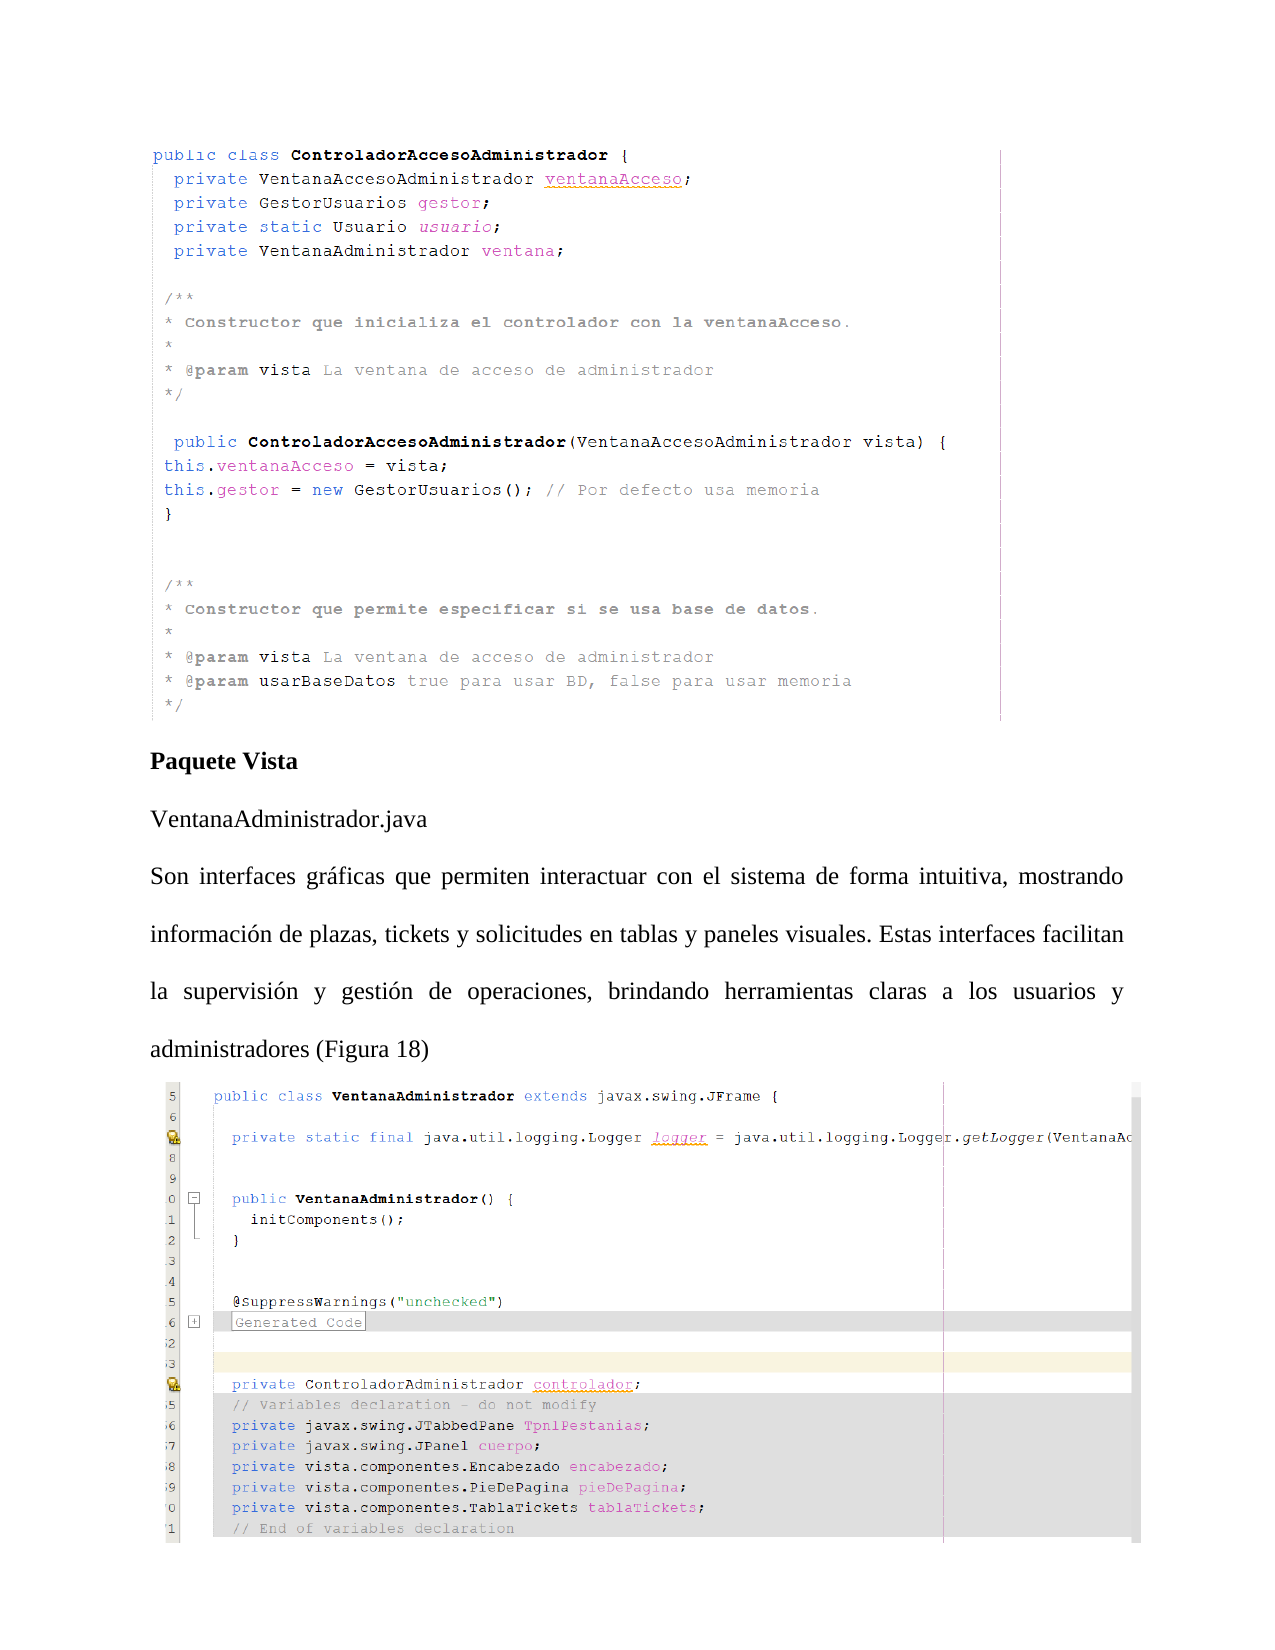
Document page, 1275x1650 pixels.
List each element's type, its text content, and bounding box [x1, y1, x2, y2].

picture [165, 1082, 1141, 1543]
text Paquete Vista [150, 746, 1125, 775]
text VentanaAdministrador.java Son interfaces gráficas que permiten interactuar con el sistema de forma intuitiva, mostrando información de plazas, tickets y solicitudes en tablas y paneles visuales. Estas interfaces facilitan la supervisión y gestión de operaciones, brindando herramientas claras a los usuarios y administradores (Figura 18) [150, 804, 1125, 1063]
picture [150, 150, 1126, 721]
